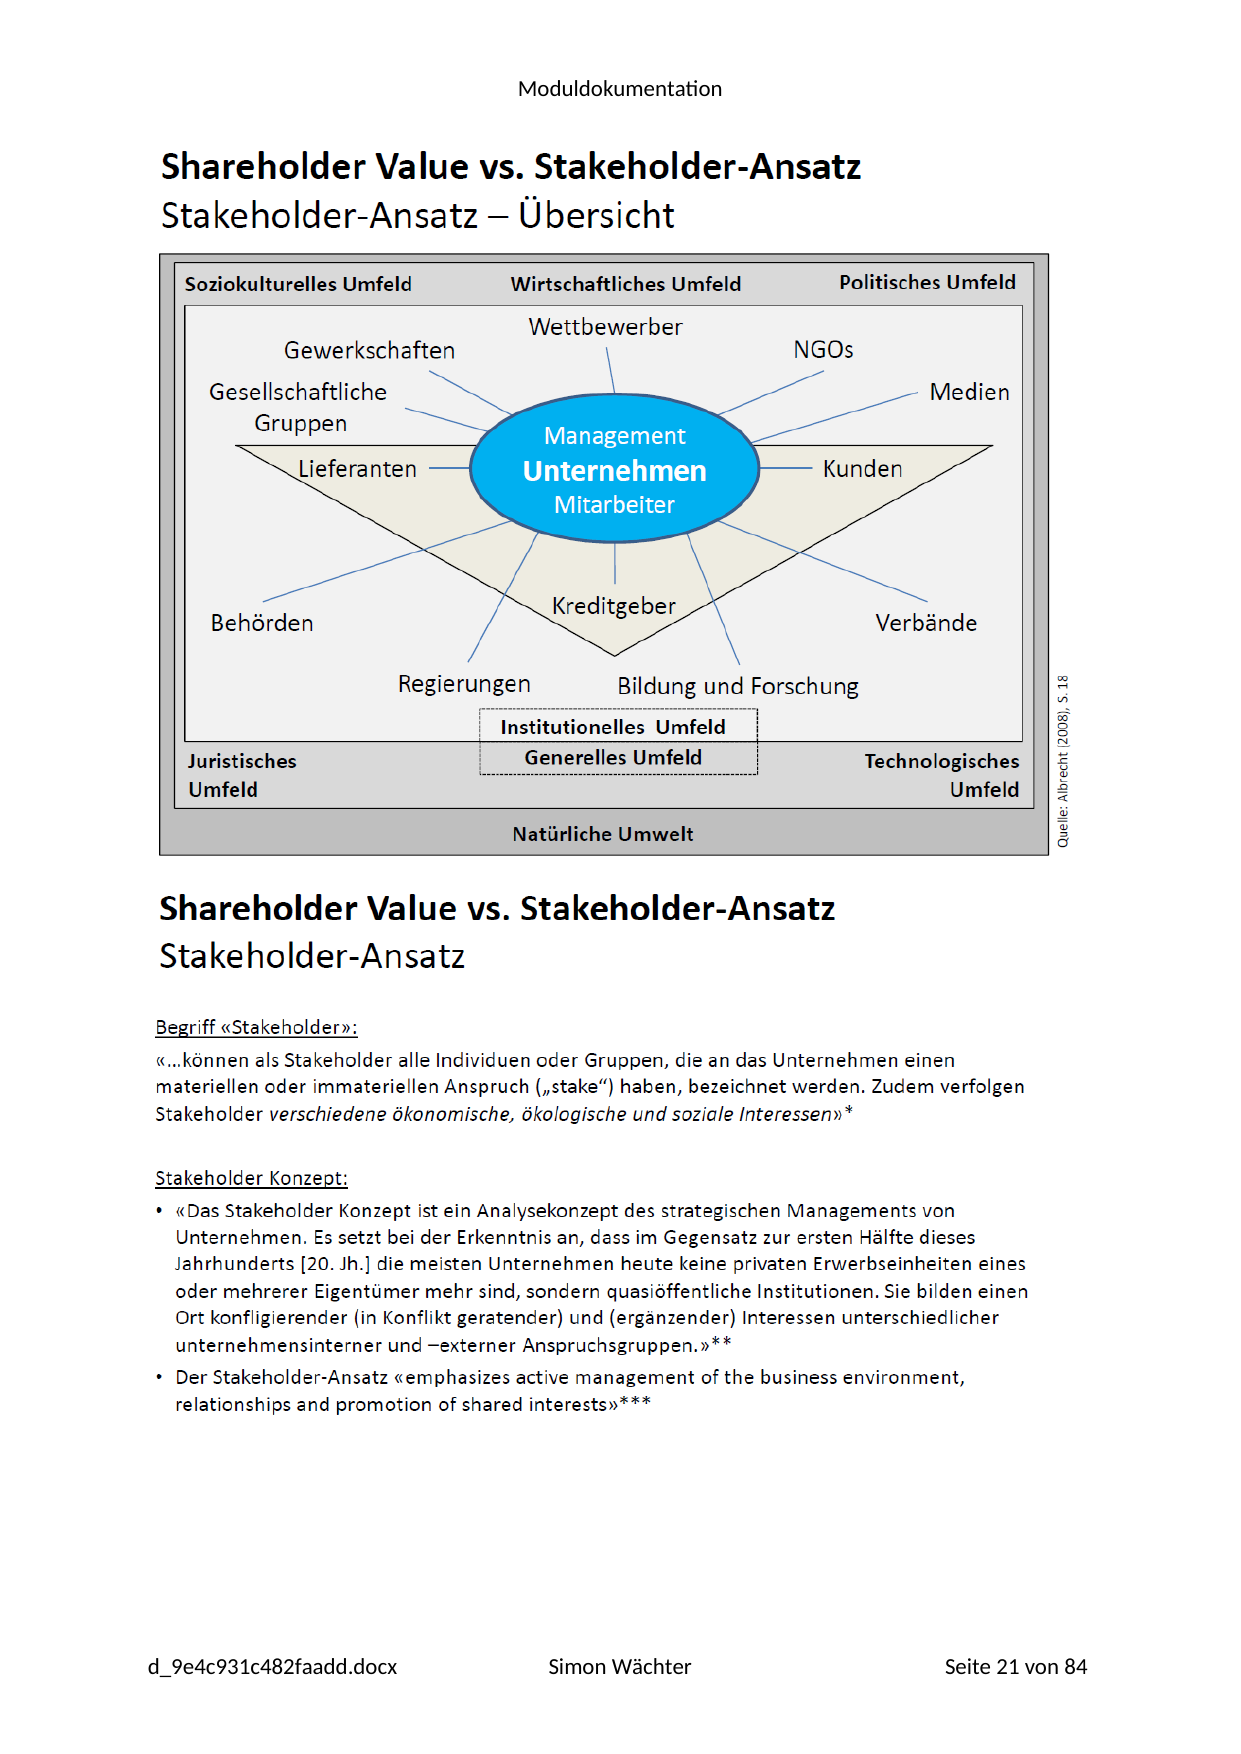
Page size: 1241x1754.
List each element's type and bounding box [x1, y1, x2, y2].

picture [147, 888, 1093, 1429]
picture [147, 147, 1093, 870]
